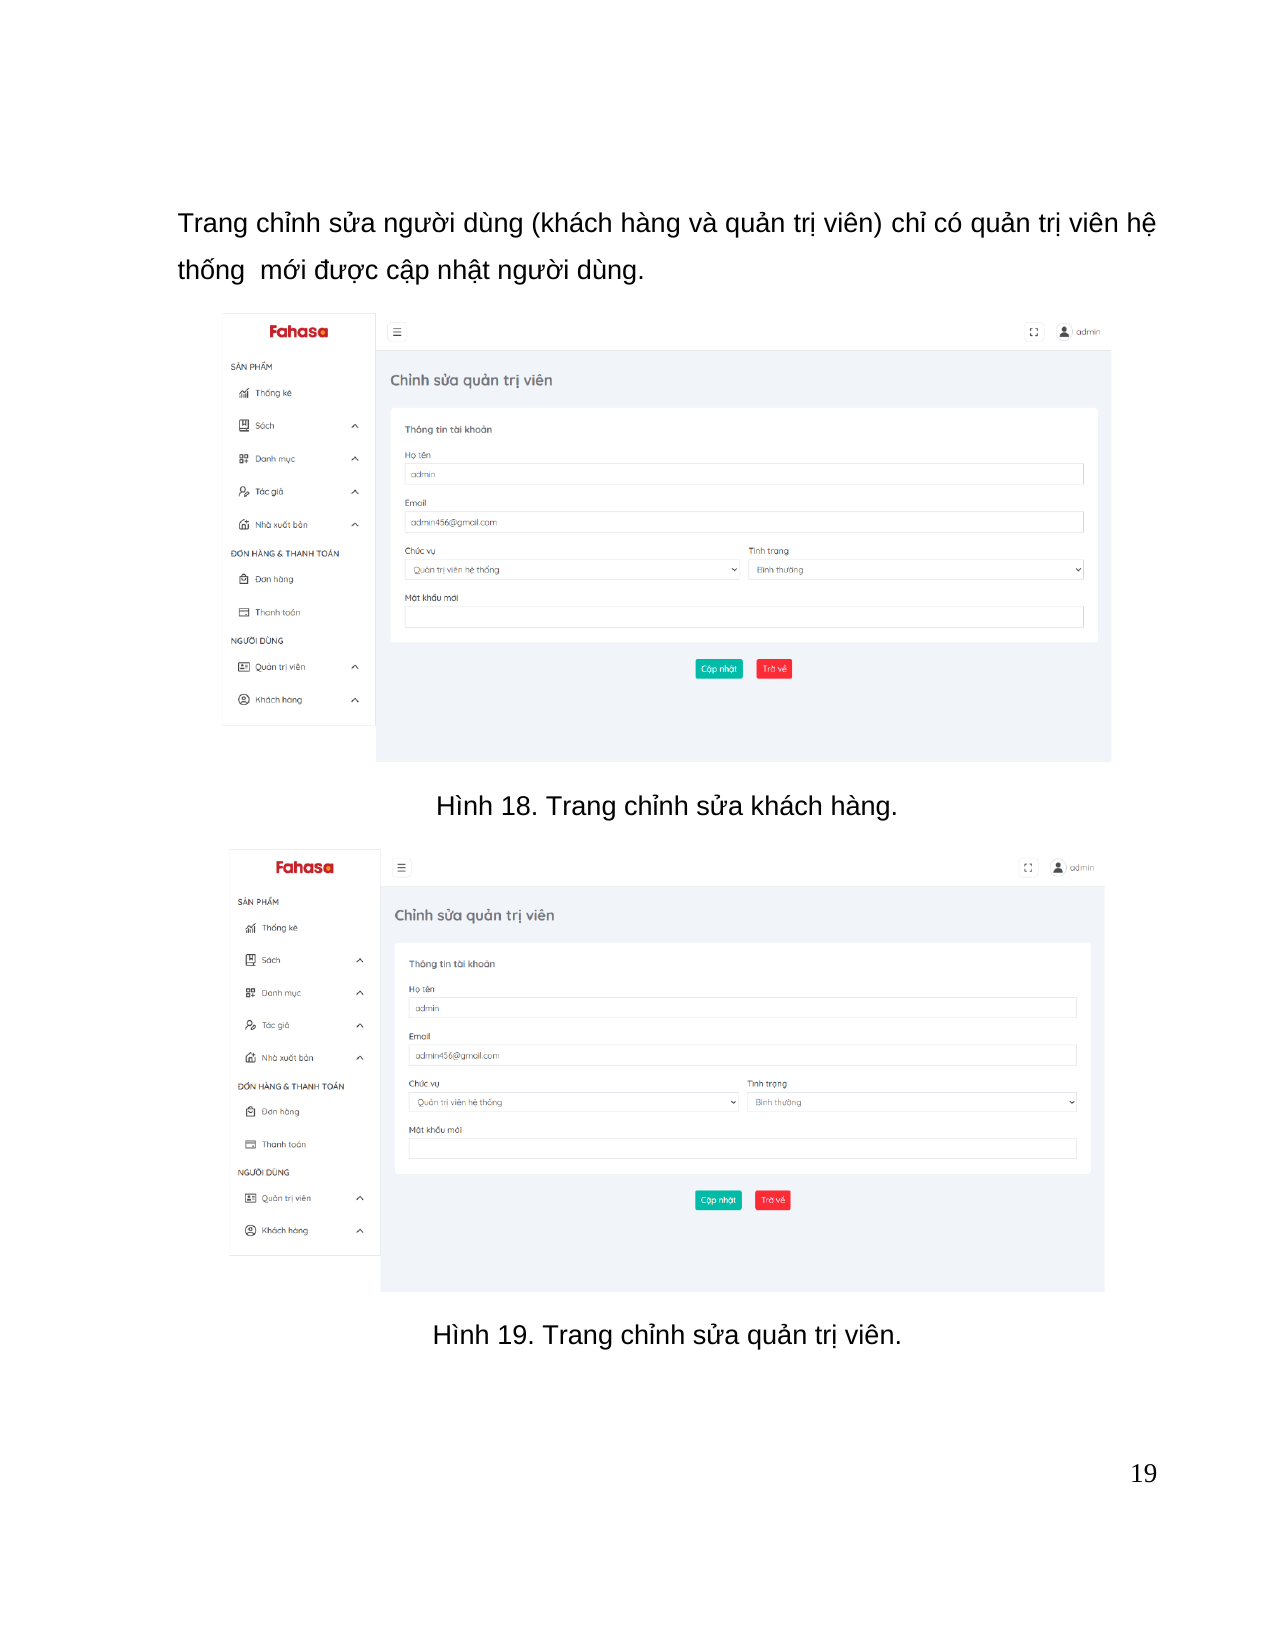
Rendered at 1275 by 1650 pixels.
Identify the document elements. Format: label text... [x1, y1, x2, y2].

picture [222, 313, 1112, 762]
picture [229, 849, 1105, 1292]
text Hình 19. Trang chỉnh sửa quản trị viên. [177, 1319, 1157, 1351]
text Trang chỉnh sửa người dùng (khách hàng và quản trị viên) chỉ có quản trị viên hệ thống mới được cập nhật người dùng. [177, 207, 1157, 285]
text Hình 18. Trang chỉnh sửa khách hàng. [177, 790, 1157, 821]
